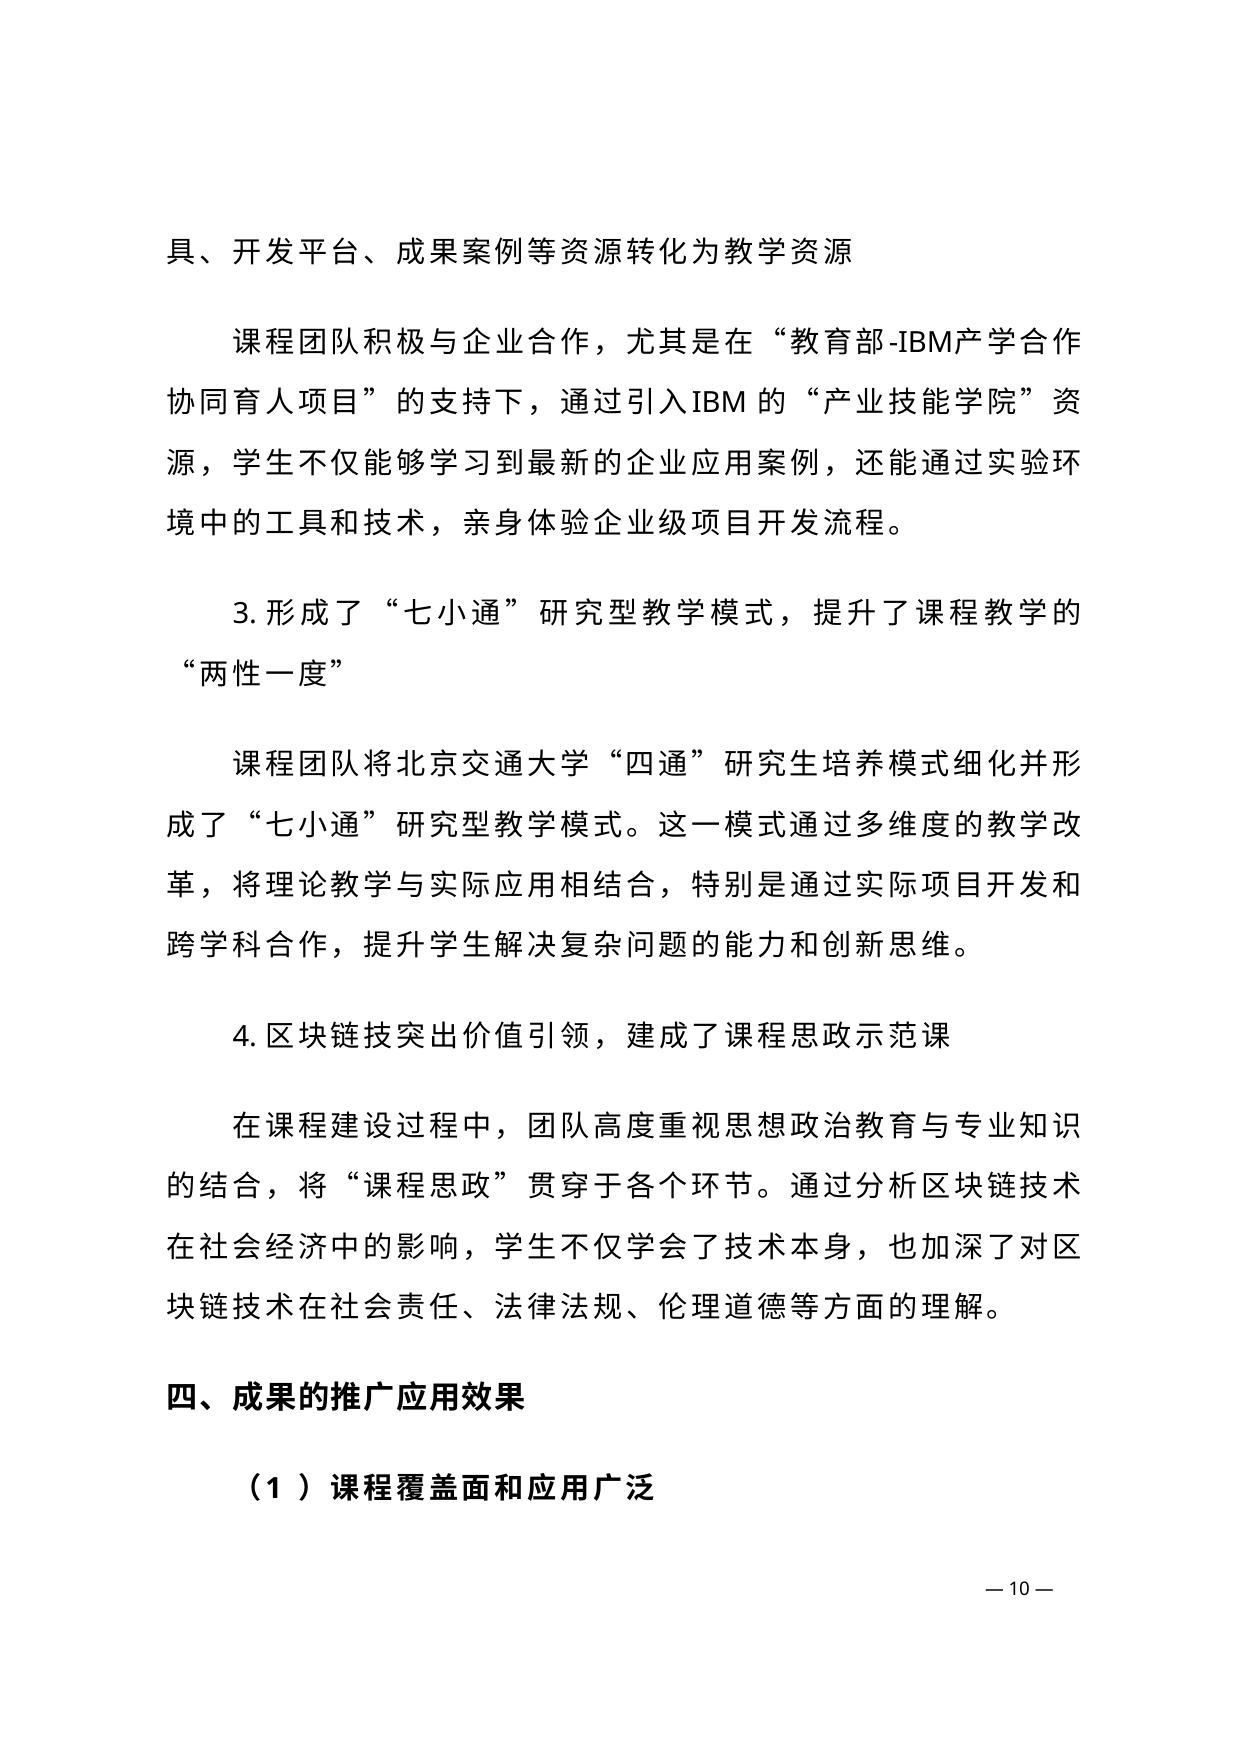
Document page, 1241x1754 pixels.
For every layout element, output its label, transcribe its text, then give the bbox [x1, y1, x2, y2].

text 3.形成了“七小通”研究型教学模式，提升了课程教学的“两性一度” [167, 581, 1085, 702]
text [167, 219, 1085, 280]
text （1）课程覆盖面和应用广泛 [167, 1455, 1085, 1516]
text 课程团队积极与企业合作，尤其是在“教育部-IBM产学合作协同育人项目”的支持下，通过引入IBM的“产业技能学院”资源，学生不仅能够学习到最新的企业应用案例，还能通过实验环境中的工具和技术，亲身体验企业级项目开发流程。 [167, 310, 1085, 551]
text 课程团队将北京交通大学“四通”研究生培养模式细化并形成了“七小通”研究型教学模式。这一模式通过多维度的教学改革，将理论教学与实际应用相结合，特别是通过实际项目开发和跨学科合作，提升学生解决复杂问题的能力和创新思维。 [167, 732, 1085, 973]
text 四、成果的推广应用效果 [167, 1365, 1085, 1425]
text 4.区块链技突出价值引领，建成了课程思政示范课 [167, 1003, 1085, 1063]
text 在课程建设过程中，团队高度重视思想政治教育与专业知识的结合，将“课程思政”贯穿于各个环节。通过分析区块链技术在社会经济中的影响，学生不仅学会了技术本身，也加深了对区块链技术在社会责任、法律法规、伦理道德等方面的理解。 [167, 1094, 1085, 1335]
